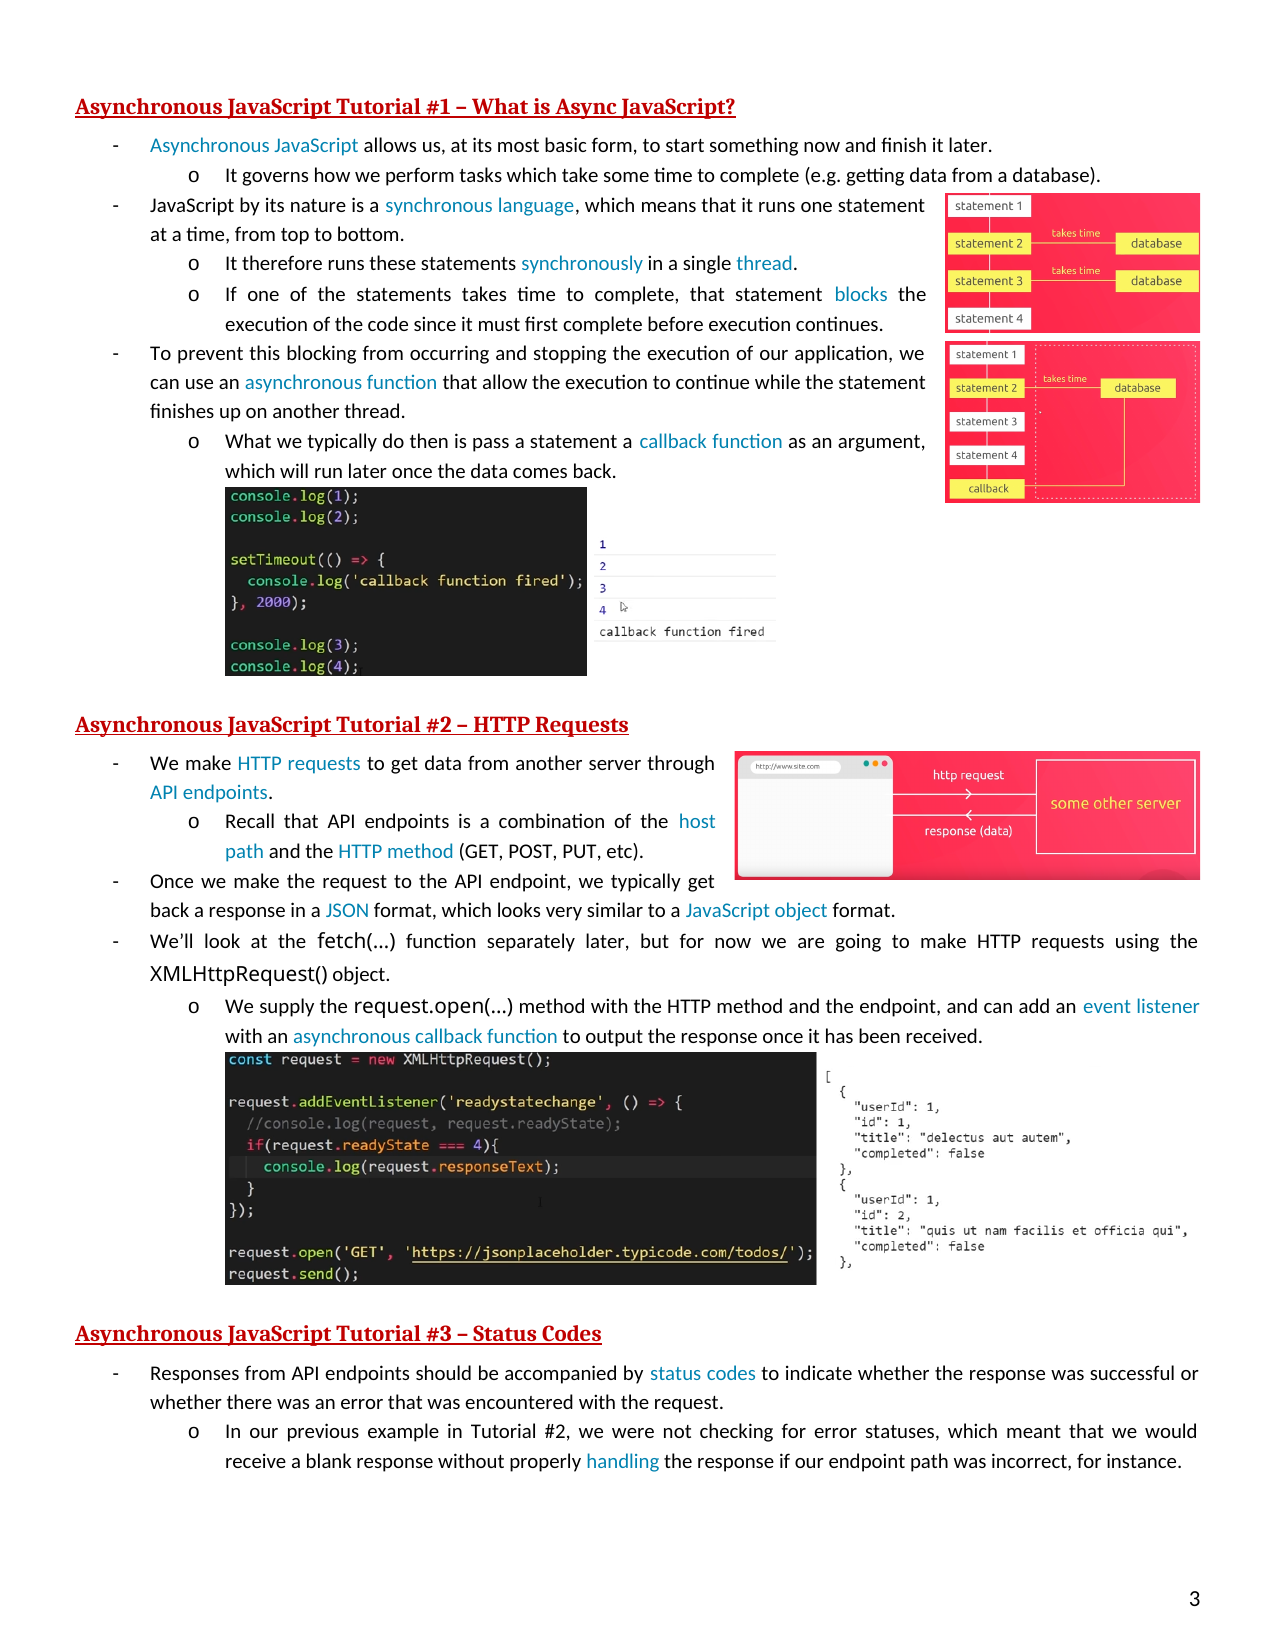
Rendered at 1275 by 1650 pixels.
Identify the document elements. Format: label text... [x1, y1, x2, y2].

subtitle Asynchronous JavaScript Tutorial #1 – What is Async JavaScript? [75, 94, 1200, 120]
list We supply the request.open(…) method with the HTTP method and the endpoint, and can add an event listener with an asynchronous callback function to output the response once it has been received. [187, 991, 1200, 1049]
list What we typically do then is pass a statement a callback function as an argument, which will run later once the data comes back. [187, 428, 945, 483]
list JavaScript by its nature is a synchronous language, which means that it runs one statement at a time, from top to bottom. [112, 192, 1200, 247]
list We’ll look at the fetch(…) function separately later, but for now we are going to make HTTP requests using the XMLHttpRequest() object. [112, 926, 1200, 987]
picture [945, 193, 1200, 333]
list It governs how we perform tasks which take some time to complete (e.g. getting data from a database). [187, 162, 1200, 188]
list If one of the statements takes time to complete, that statement blocks the execution of the code since it must first complete before execution continues. [187, 281, 1200, 337]
subtitle Asynchronous JavaScript Tutorial #3 – Status Codes [75, 1321, 1200, 1347]
list It therefore runs these statements synchronously in a single thread. [187, 251, 945, 277]
picture [734, 751, 1200, 880]
list Recall that API endpoints is a combination of the host path and the HTTP method (GET, POST, PUT, etc). [187, 808, 734, 864]
list Responses from API endpoints should be accompanied by status codes to indicate whether the response was successful or whether there was an error that was encountered with the request. [112, 1360, 1200, 1414]
picture [225, 487, 777, 676]
list Once we make the request to the API endpoint, we typically get back a response in a JSON format, which looks very similar to a JavaScript object format. [112, 868, 1200, 922]
list Asynchronous JavaScript allows us, at its most basic form, to start something now and finish it later. [112, 133, 1200, 158]
picture [945, 341, 1200, 503]
list To prevent this blocking from occurring and stopping the execution of our application, we can use an asynchronous function that allow the execution to continue while the statement finishes up on another thread. [112, 340, 1200, 424]
picture [225, 1052, 1192, 1285]
list In our previous example in Tutorial #2, we were not checking for error statuses, which meant that we would receive a blank response without properly handling the response if our endpoint path was incorrect, for instance. [187, 1418, 1200, 1474]
list We make HTTP requests to get data from another server through API endpoints. [112, 750, 1200, 805]
subtitle Asynchronous JavaScript Tutorial #2 – HTTP Requests [75, 711, 1200, 738]
